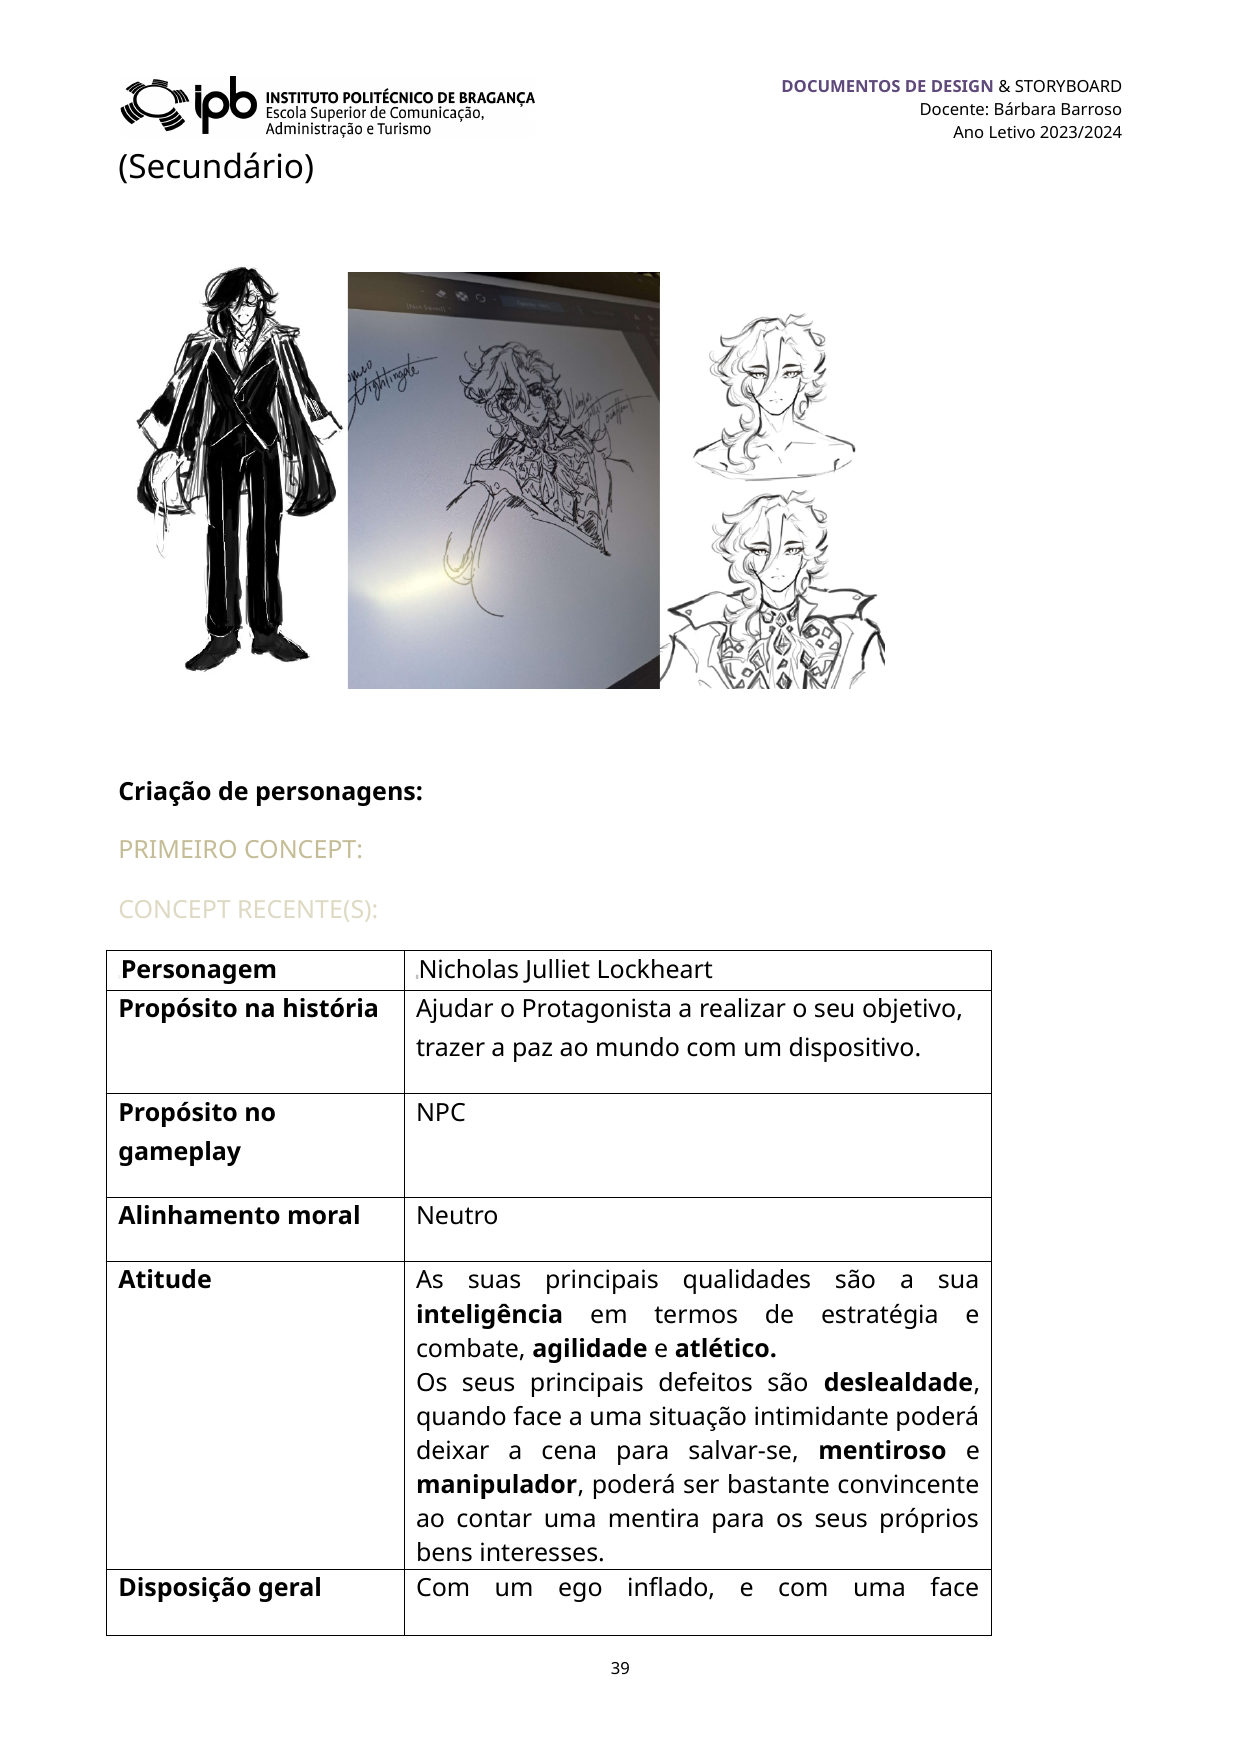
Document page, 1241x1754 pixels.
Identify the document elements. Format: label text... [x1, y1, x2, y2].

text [118, 143, 1122, 188]
table_cell NPC [405, 1094, 991, 1197]
text PRIMEIRO CONCEPT: [118, 832, 1122, 866]
table_cell Atitude [107, 1262, 404, 1569]
table_cell Propósito na história [107, 991, 404, 1093]
text CONCEPT RECENTE(S): [118, 891, 1122, 925]
picture [118, 220, 885, 689]
table_cell Propósito no gameplay [107, 1094, 404, 1197]
table_header Nicholas Julliet Lockheart [405, 951, 991, 990]
table_cell As suas principais qualidades são a sua inteligência em termos de estratégia e combate, agilidade e atlético. Os seus principais defeitos são deslealdade, quando face a uma situação intimidante poderá deixar a cena para salvar-se, mentiroso e manipulador, poderá ser bastante convincente ao contar uma mentira para os seus próprios bens interesses. [405, 1262, 991, 1569]
table_cell Ajudar o Protagonista a realizar o seu objetivo, trazer a paz ao mundo com um dispositivo. [405, 991, 991, 1093]
text Criação de personagens: [118, 773, 1122, 807]
table_header Personagem [107, 951, 404, 990]
table_cell Disposição geral [107, 1570, 404, 1635]
table_cell Neutro [405, 1198, 991, 1261]
table_cell Alinhamento moral [107, 1198, 404, 1261]
picture [120, 76, 535, 138]
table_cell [405, 1570, 991, 1635]
